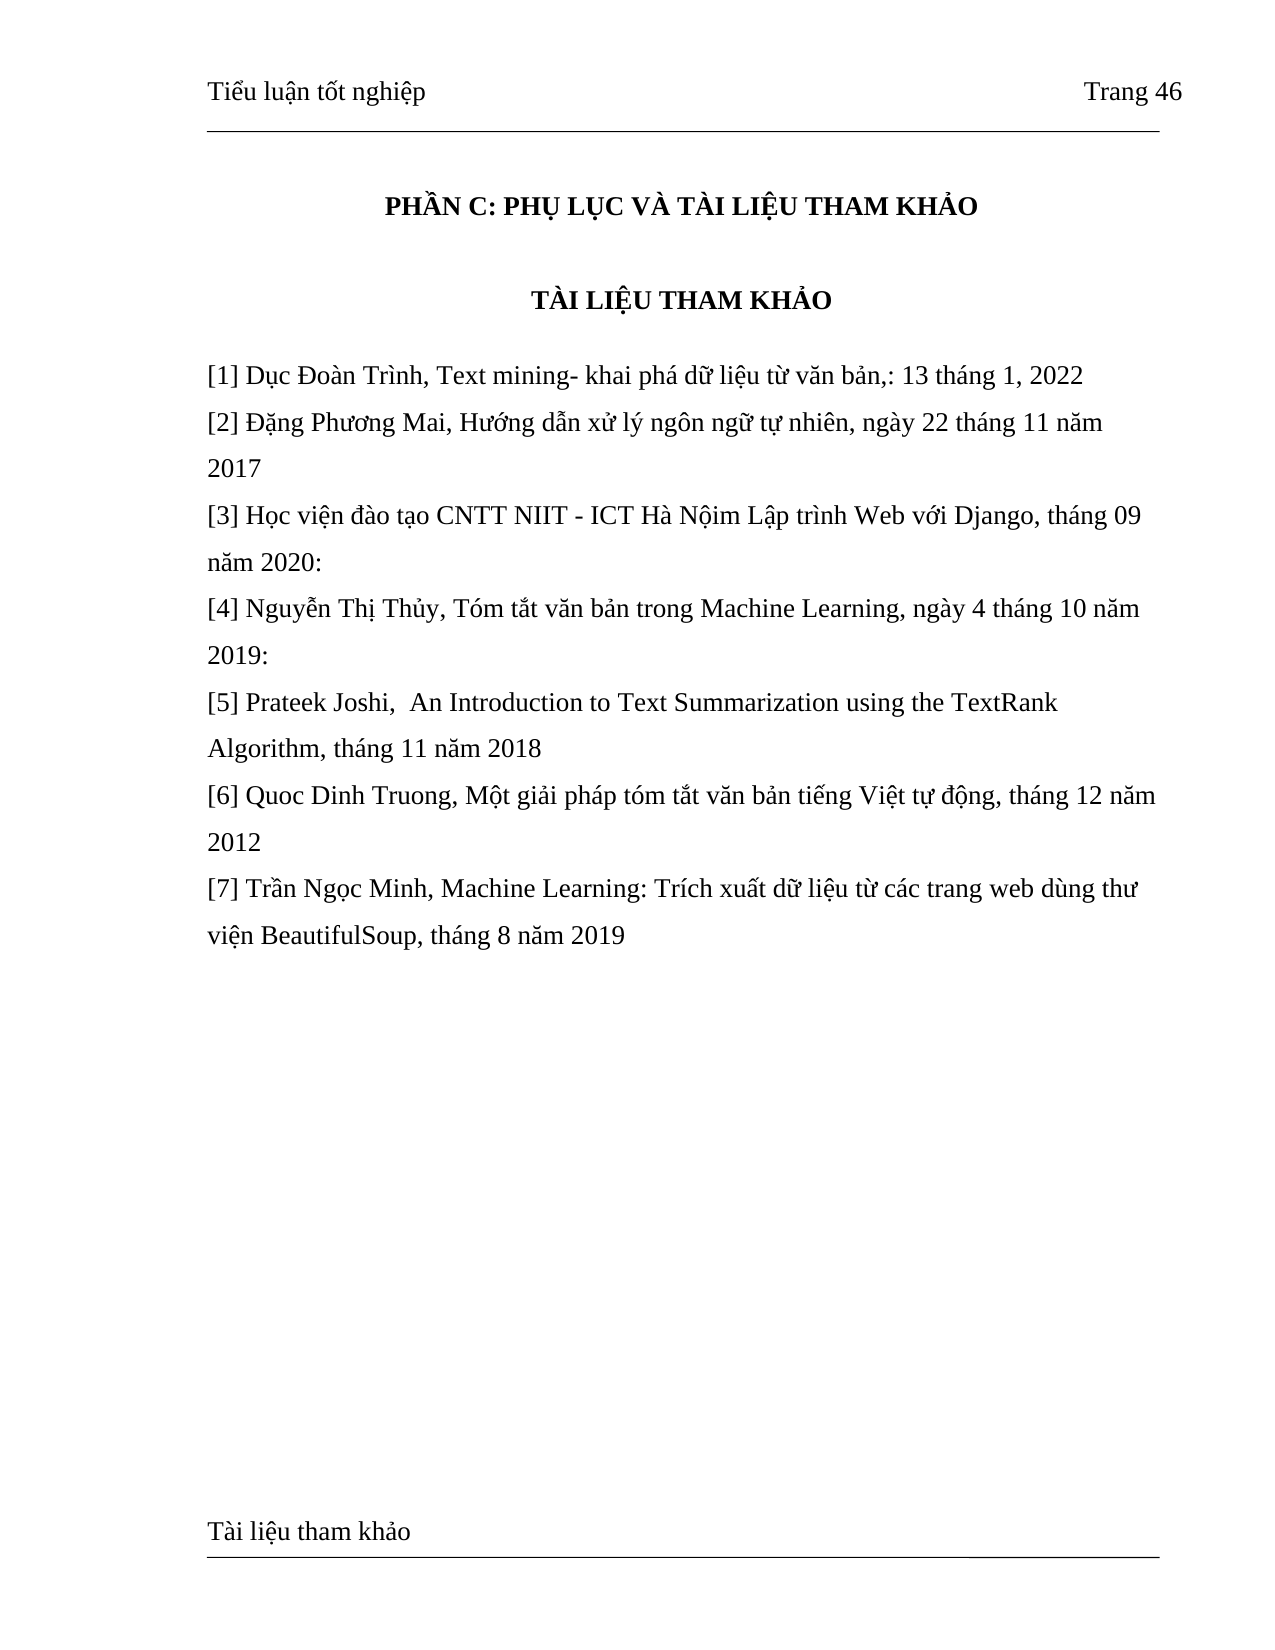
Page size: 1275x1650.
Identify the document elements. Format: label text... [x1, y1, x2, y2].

text [5] Prateek Joshi, An Introduction to Text Summarization using the TextRank Algorithm, tháng 11 năm 2018 [207, 686, 1156, 764]
text [2] Đặng Phương Mai, Hướng dẫn xử lý ngôn ngữ tự nhiên, ngày 22 tháng 11 năm 2017 [207, 406, 1156, 484]
text [6] Quoc Dinh Truong, Một giải pháp tóm tắt văn bản tiếng Việt tự động, tháng 12 năm 2012 [207, 779, 1156, 857]
text [3] Học viện đào tạo CNTT NIIT - ICT Hà Nộim Lập trình Web với Django, tháng 09 năm 2020: [207, 499, 1156, 577]
text TÀI LIỆU THAM KHẢO [207, 284, 1156, 315]
text [7] Trần Ngọc Minh, Machine Learning: Trích xuất dữ liệu từ các trang web dùng thư viện BeautifulSoup, tháng 8 năm 2019 [207, 873, 1156, 950]
text [1] Dục Đoàn Trình, Text mining- khai phá dữ liệu từ văn bản,: 13 tháng 1, 2022 [207, 359, 1156, 390]
text [4] Nguyễn Thị Thủy, Tóm tắt văn bản trong Machine Learning, ngày 4 tháng 10 năm 2019: [207, 593, 1156, 670]
text PHẦN C: PHỤ LỤC VÀ TÀI LIỆU THAM KHẢO [207, 191, 1156, 222]
